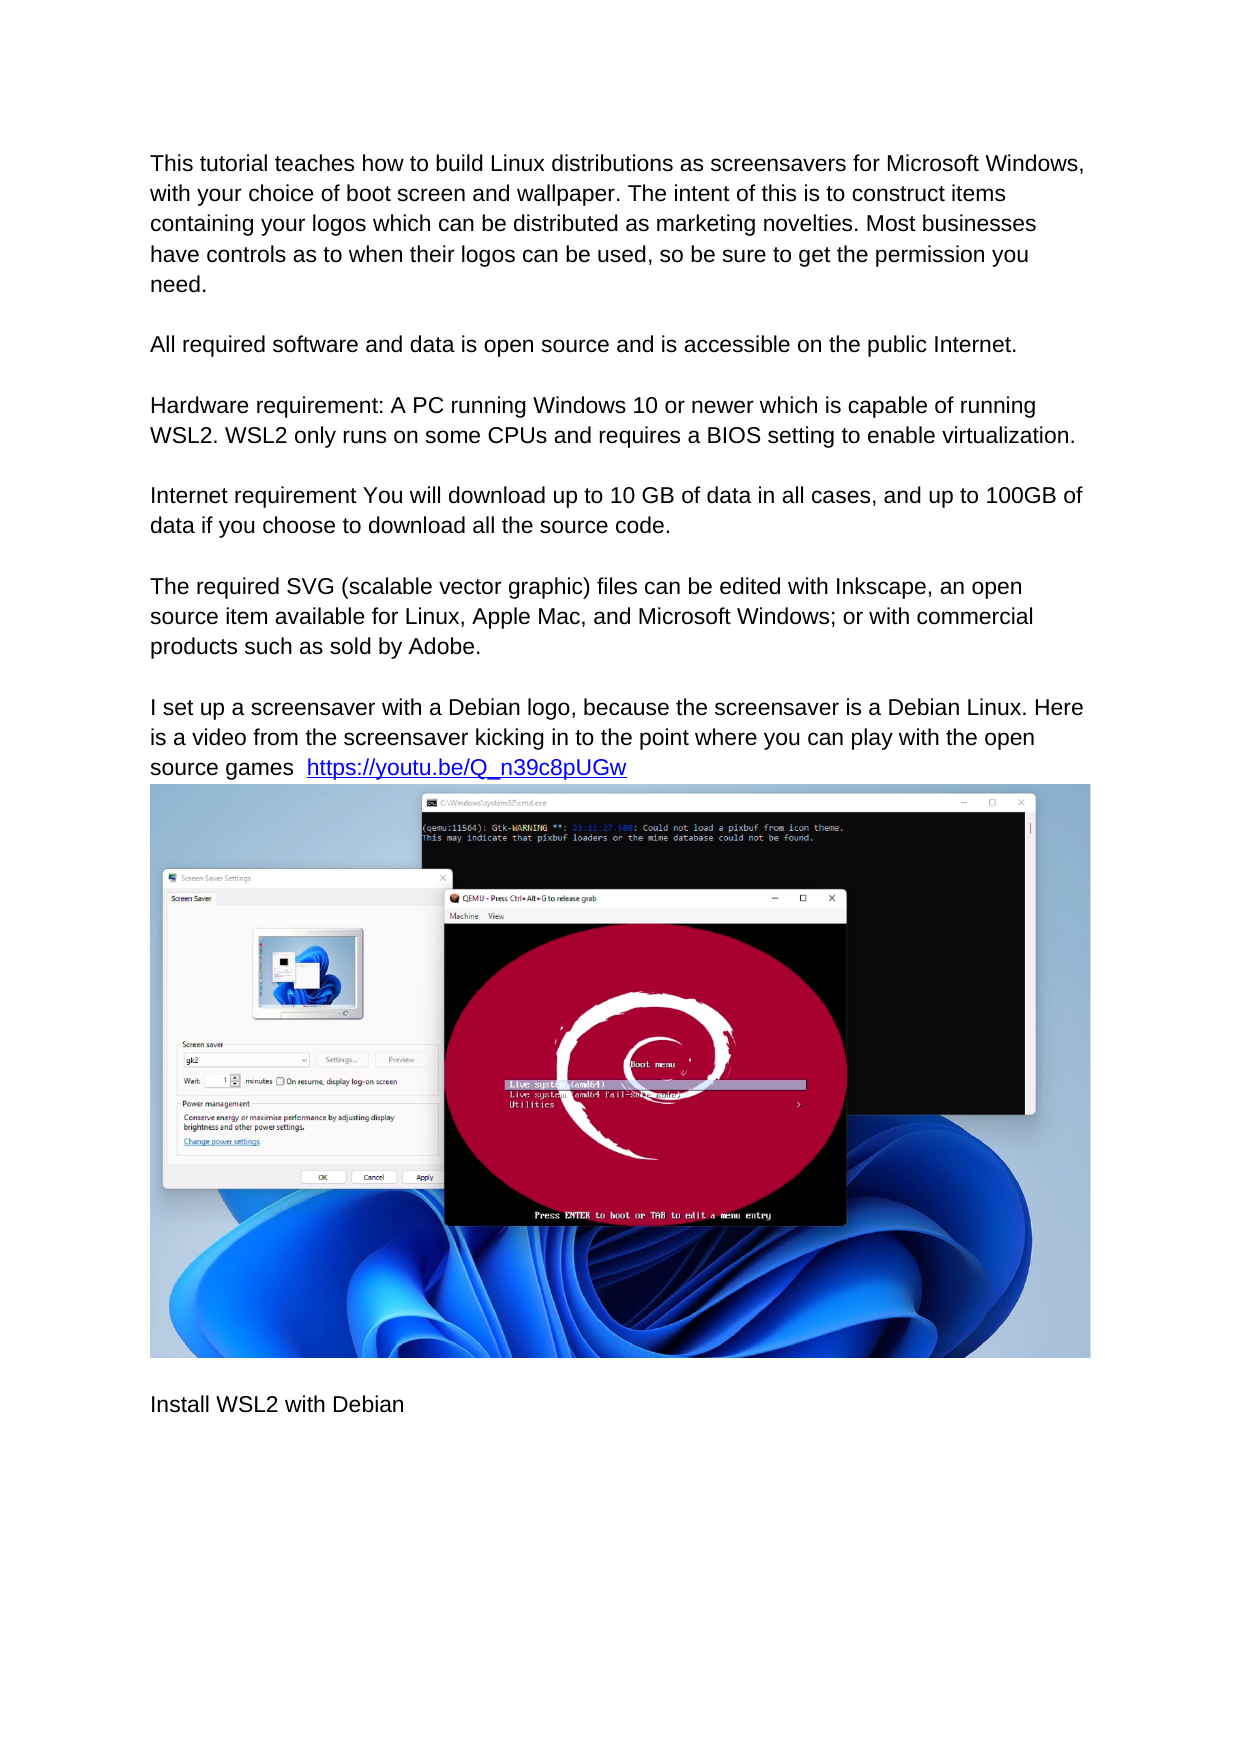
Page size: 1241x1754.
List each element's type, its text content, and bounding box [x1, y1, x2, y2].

text The required SVG (scalable vector graphic) files can be edited with Inkscape, an open source item available for Linux, Apple Mac, and Microsoft Windows; or with commercial products such as sold by Adobe. [150, 573, 1090, 660]
text This tutorial teaches how to build Linux distributions as screensavers for Microsoft Windows, with your choice of boot screen and wallpaper. The intent of this is to construct items containing your logos which can be distributed as marketing novelties. Most businesses have controls as to when their logos can be used, so be sure to get the permission you need. [150, 150, 1090, 297]
text Hardware requirement: A PC running Windows 10 or newer which is capable of running WSL2. WSL2 only runs on some CPUs and requires a BIOS setting to enable virtualization. [150, 392, 1090, 448]
text Internet requirement You will download up to 10 GB of data in all cases, and up to 100GB of data if you choose to download all the source code. [150, 482, 1090, 539]
picture [150, 784, 1091, 1358]
text I set up a screensaver with a Debian logo, because the screensaver is a Debian Linux. Here is a video from the screensaver kicking in to the point where you can play with the open source games https://youtu.be/Q_n39c8pUGw [150, 694, 1090, 781]
text All required software and data is open source and is accessible on the public Internet. [150, 331, 1090, 358]
text Install WSL2 with Debian [150, 1391, 1090, 1418]
